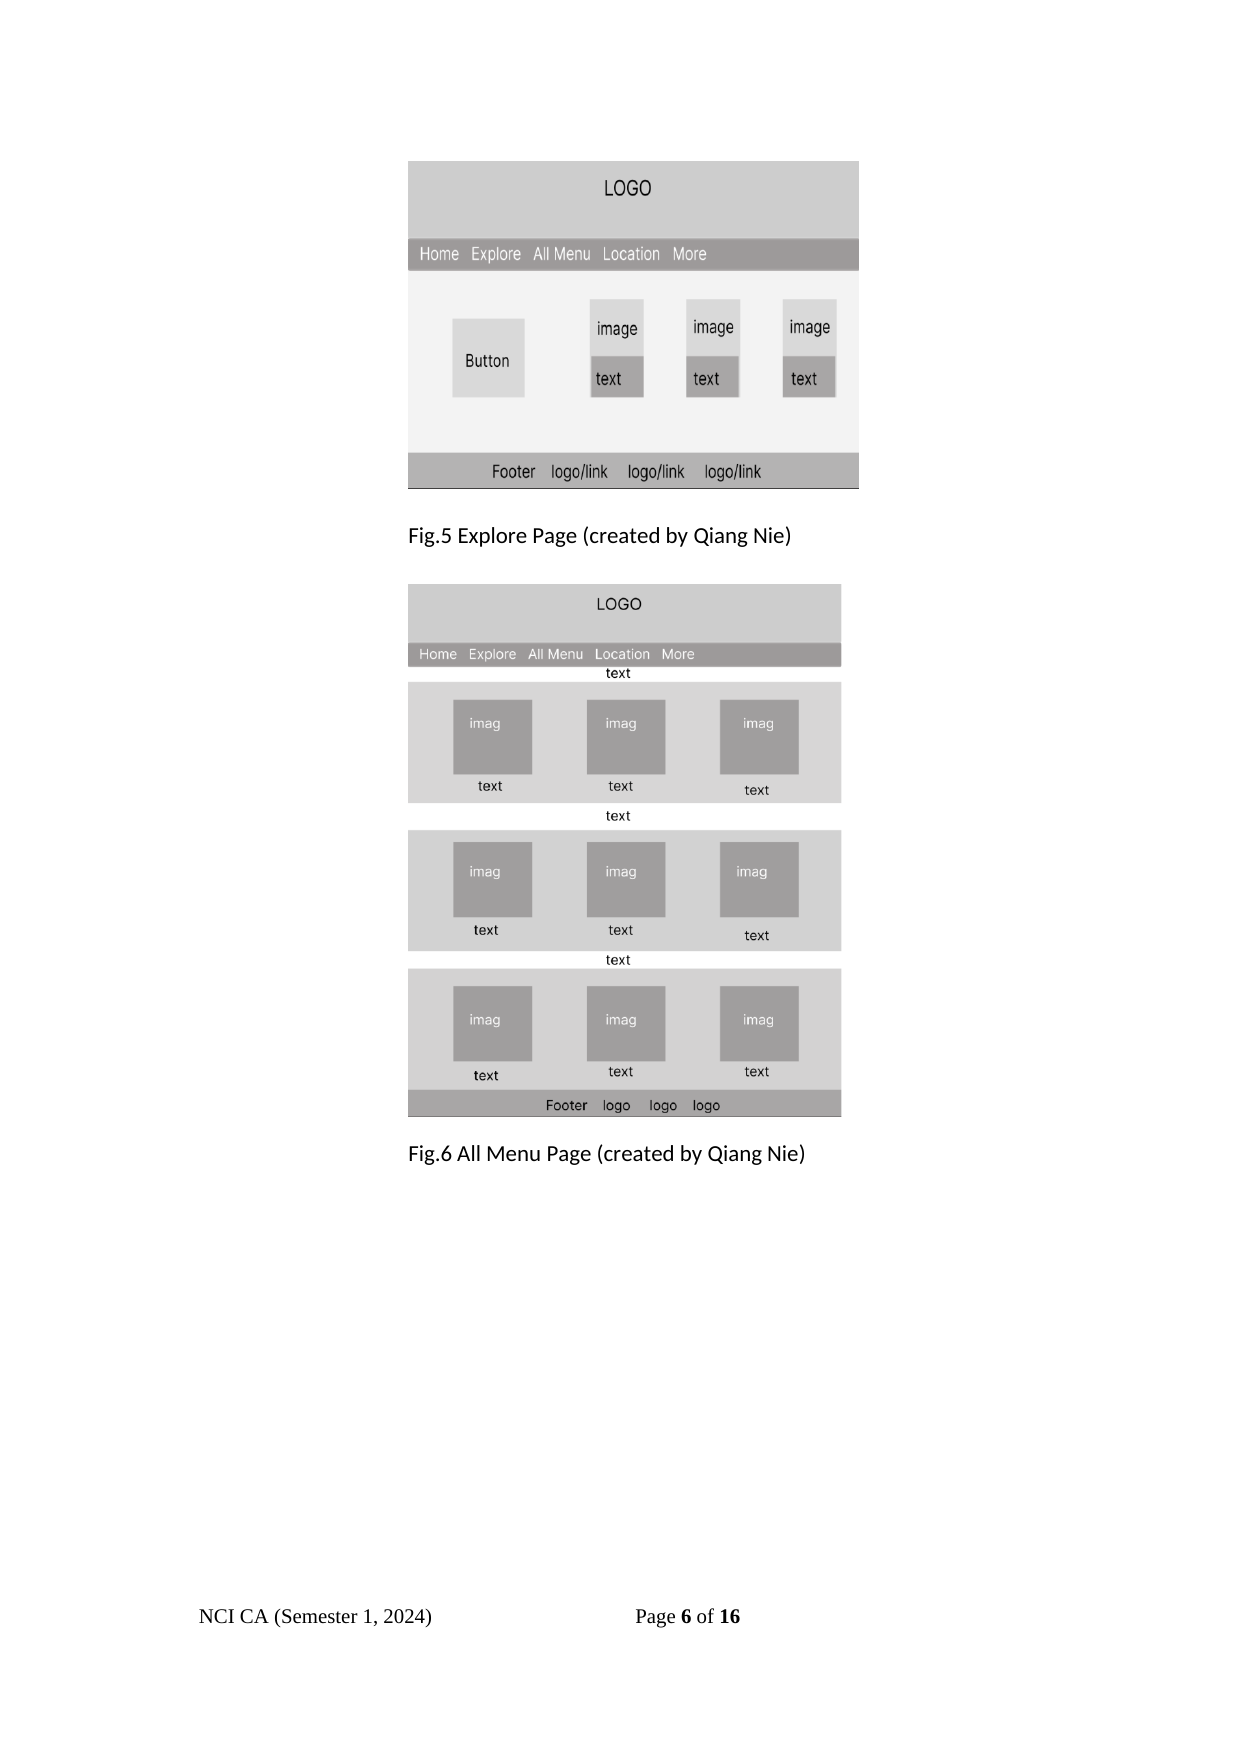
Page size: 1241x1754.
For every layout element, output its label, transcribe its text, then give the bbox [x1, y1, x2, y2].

picture [408, 161, 859, 489]
text Fig.5 Explore Page (created by Qiang Nie) [362, 519, 1053, 552]
text Fig.6 All Menu Page (created by Qiang Nie) [362, 1137, 1053, 1169]
picture [408, 584, 842, 1117]
